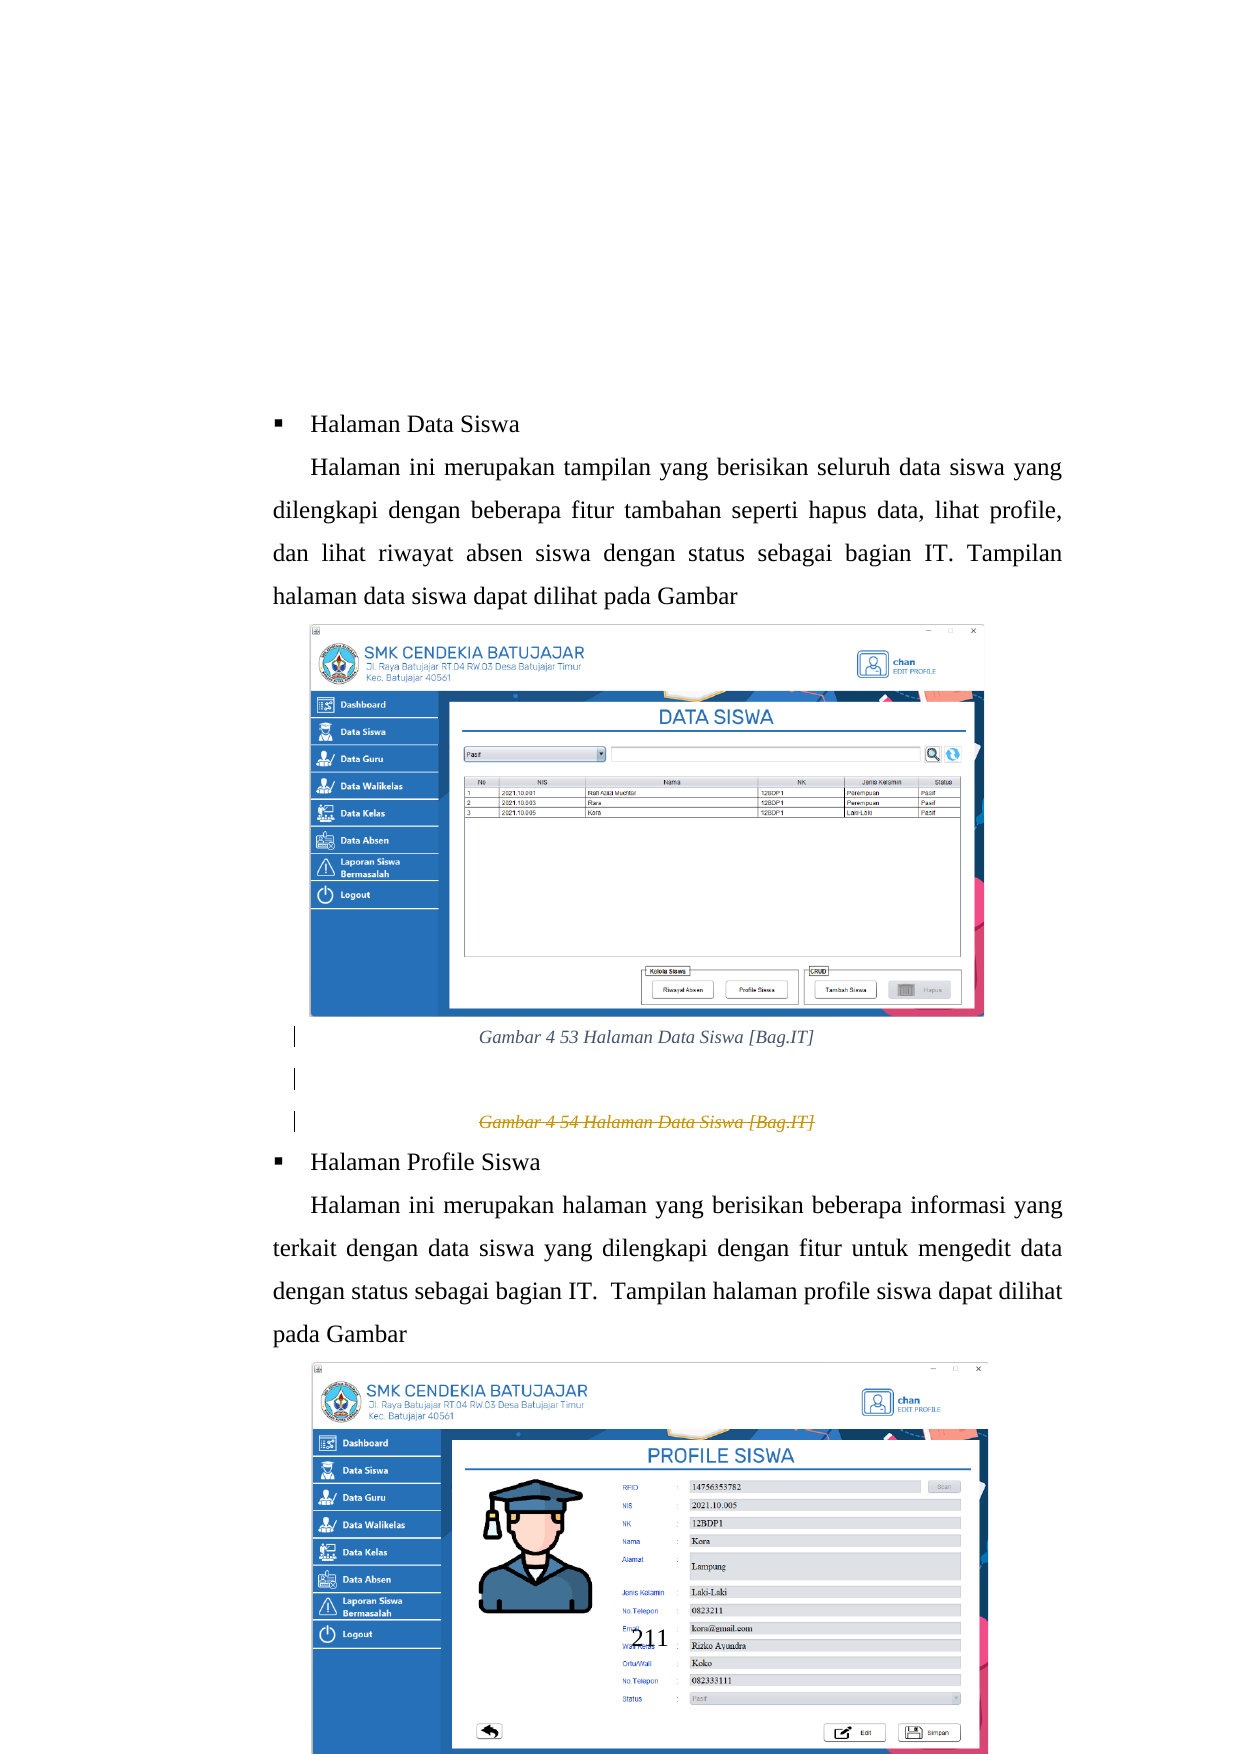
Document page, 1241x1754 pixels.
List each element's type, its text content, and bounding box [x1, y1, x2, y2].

picture [311, 1362, 989, 1754]
text Halaman ini merupakan halaman yang berisikan beberapa informasi yang terkait dengan data siswa yang dilengkapi dengan fitur untuk mengedit data dengan status sebagai bagian IT. Tampilan halaman profile siswa dapat dilihat pada Gambar [273, 1190, 1063, 1348]
picture [309, 624, 985, 1017]
text Halaman ini merupakan tampilan yang berisikan seluruh data siswa yang dilengkapi dengan beberapa fitur tambahan seperti hapus data, lihat profile, dan lihat riwayat absen siswa dengan status sebagai bagian IT. Tampilan halaman data siswa dapat dilihat pada Gambar [273, 452, 1063, 610]
list Halaman Data Siswa [273, 409, 1063, 437]
